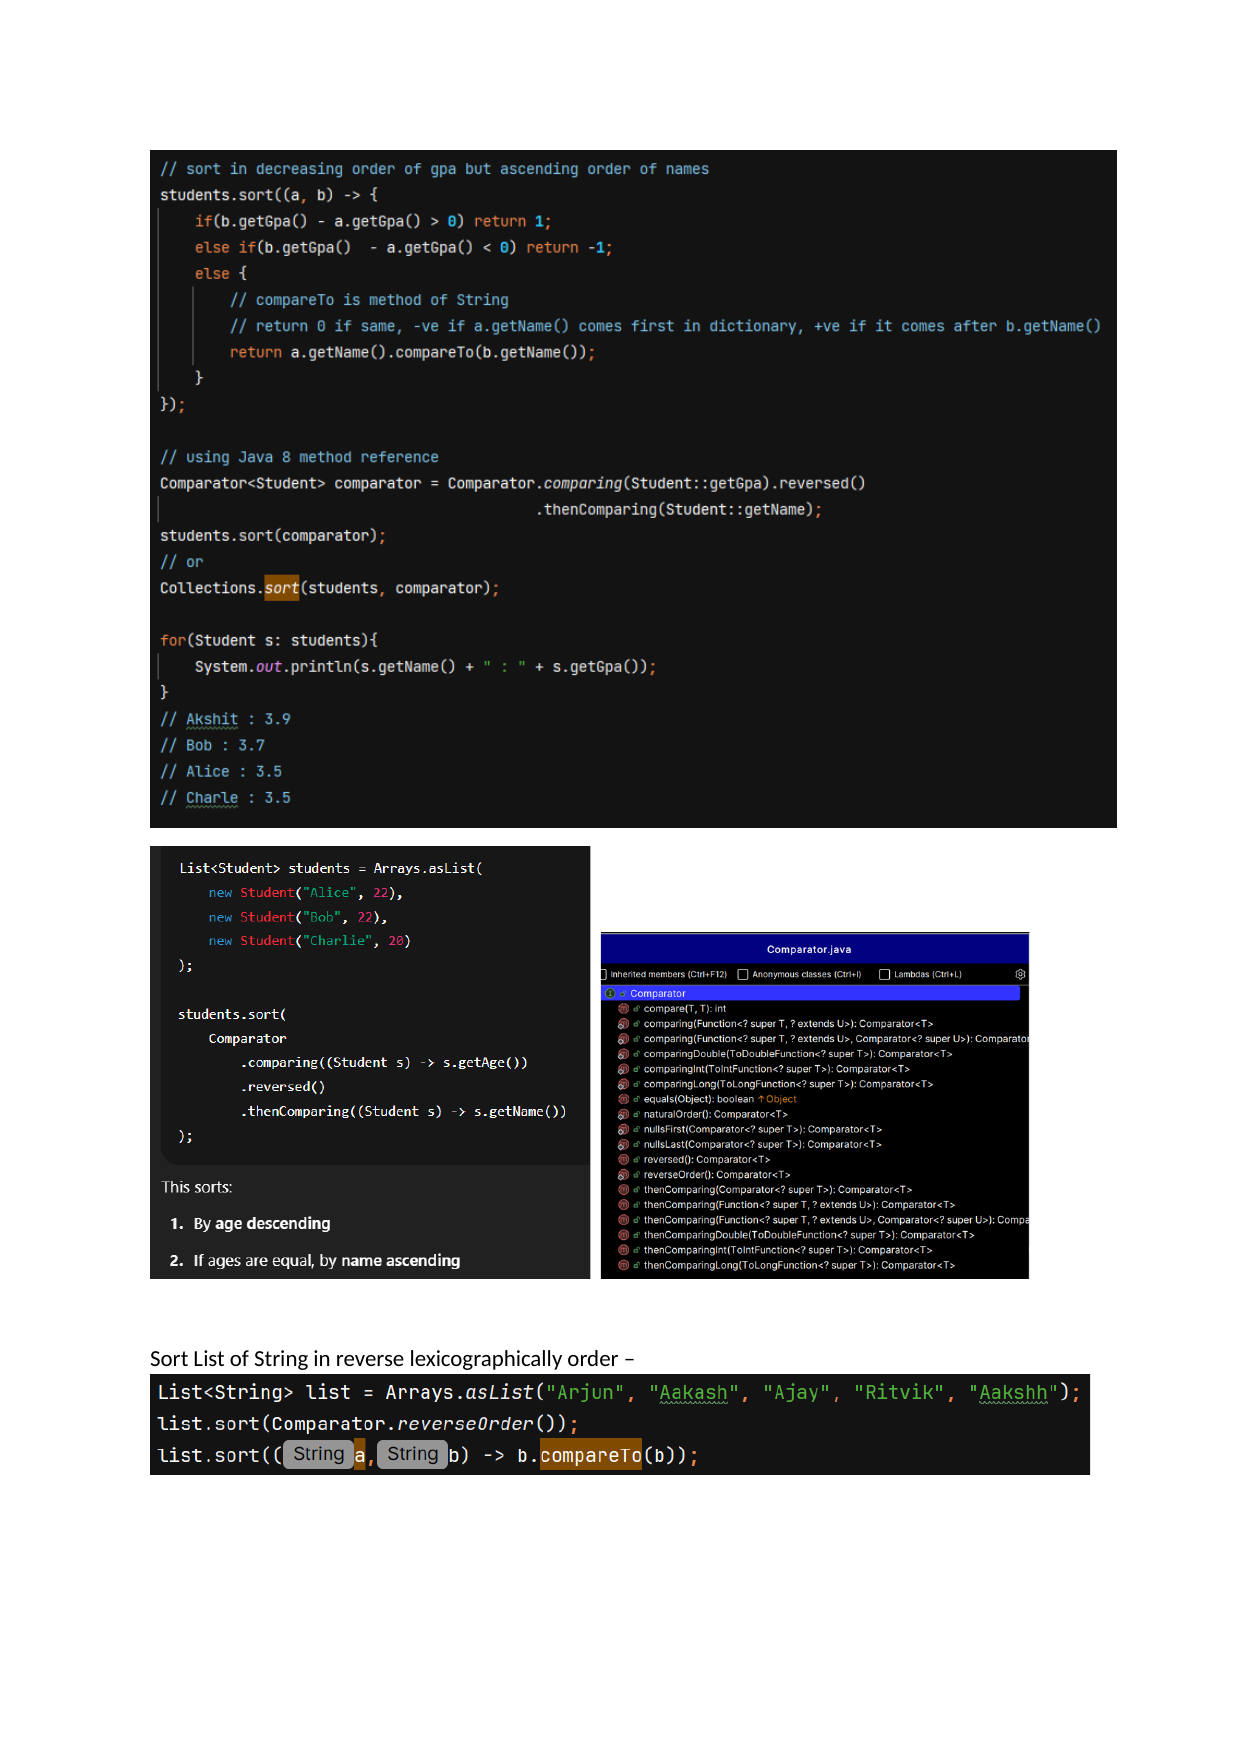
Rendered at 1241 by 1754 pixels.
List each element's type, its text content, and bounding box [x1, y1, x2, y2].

picture [600, 932, 1030, 1279]
picture [150, 1374, 1091, 1475]
picture [150, 150, 1117, 828]
text Sort List of String in reverse lexicographically order – [150, 1344, 1090, 1374]
picture [150, 846, 591, 1279]
